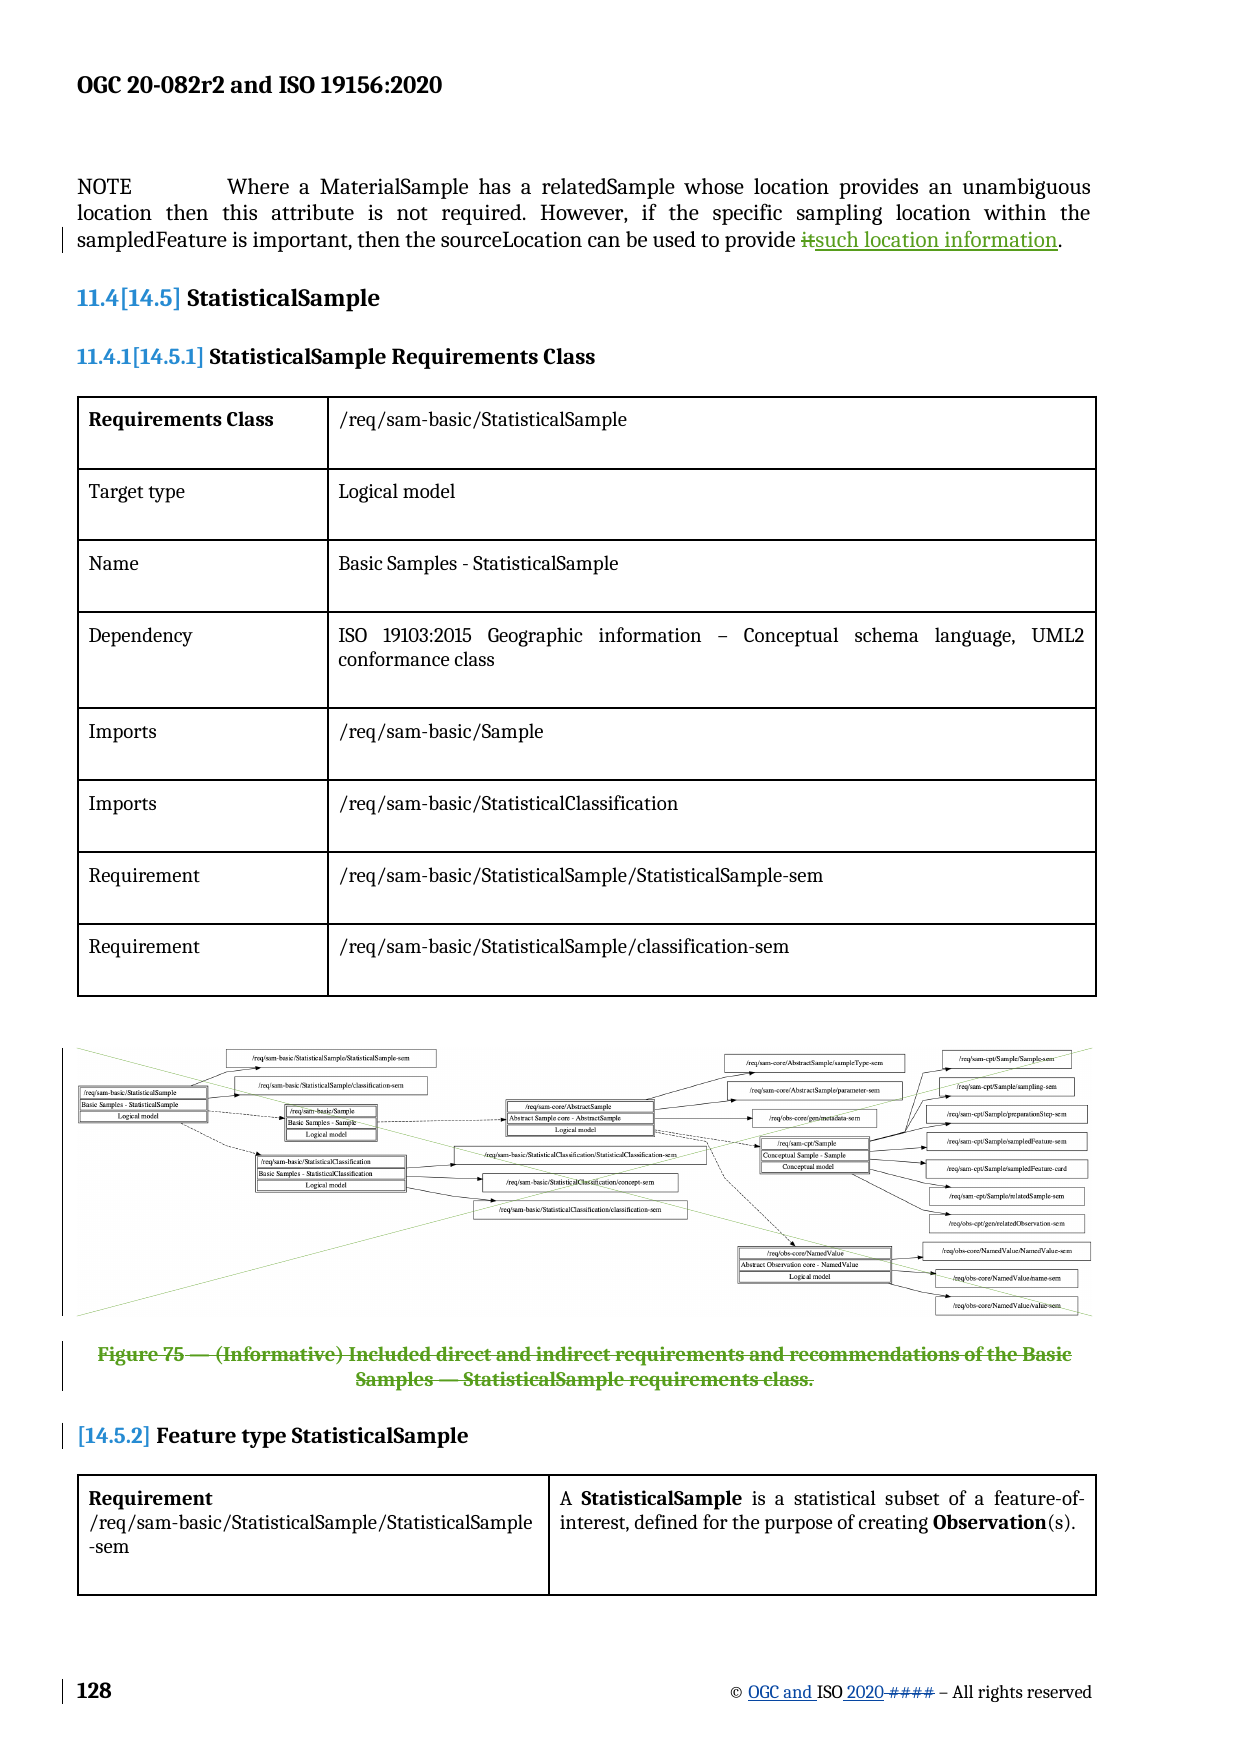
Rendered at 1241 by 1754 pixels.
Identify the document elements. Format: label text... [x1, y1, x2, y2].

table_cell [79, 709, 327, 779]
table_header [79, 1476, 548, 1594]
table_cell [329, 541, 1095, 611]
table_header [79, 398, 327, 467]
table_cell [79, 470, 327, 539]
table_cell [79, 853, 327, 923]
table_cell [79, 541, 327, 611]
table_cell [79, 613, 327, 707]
picture [78, 1183, 1091, 1317]
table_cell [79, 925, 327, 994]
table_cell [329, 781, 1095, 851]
subtitle StatisticalSample Requirements Class [77, 344, 1092, 371]
subtitle StatisticalSample [77, 284, 1092, 313]
text NOTE Where a MaterialSample has a relatedSample whose location provides an unambiguous location then this attribute is not required. However, if the specific sampling location within the sampledFeature is important, then the sourceLocation can be used to provide . [77, 174, 1092, 253]
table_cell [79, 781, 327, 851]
picture [78, 1047, 1091, 1181]
picture [76, 1049, 580, 1315]
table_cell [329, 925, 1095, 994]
picture [589, 1049, 1093, 1315]
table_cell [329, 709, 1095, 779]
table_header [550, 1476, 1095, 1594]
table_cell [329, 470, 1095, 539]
subtitle Feature type StatisticalSample [77, 1422, 1092, 1449]
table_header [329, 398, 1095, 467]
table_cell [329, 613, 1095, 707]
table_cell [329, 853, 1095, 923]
